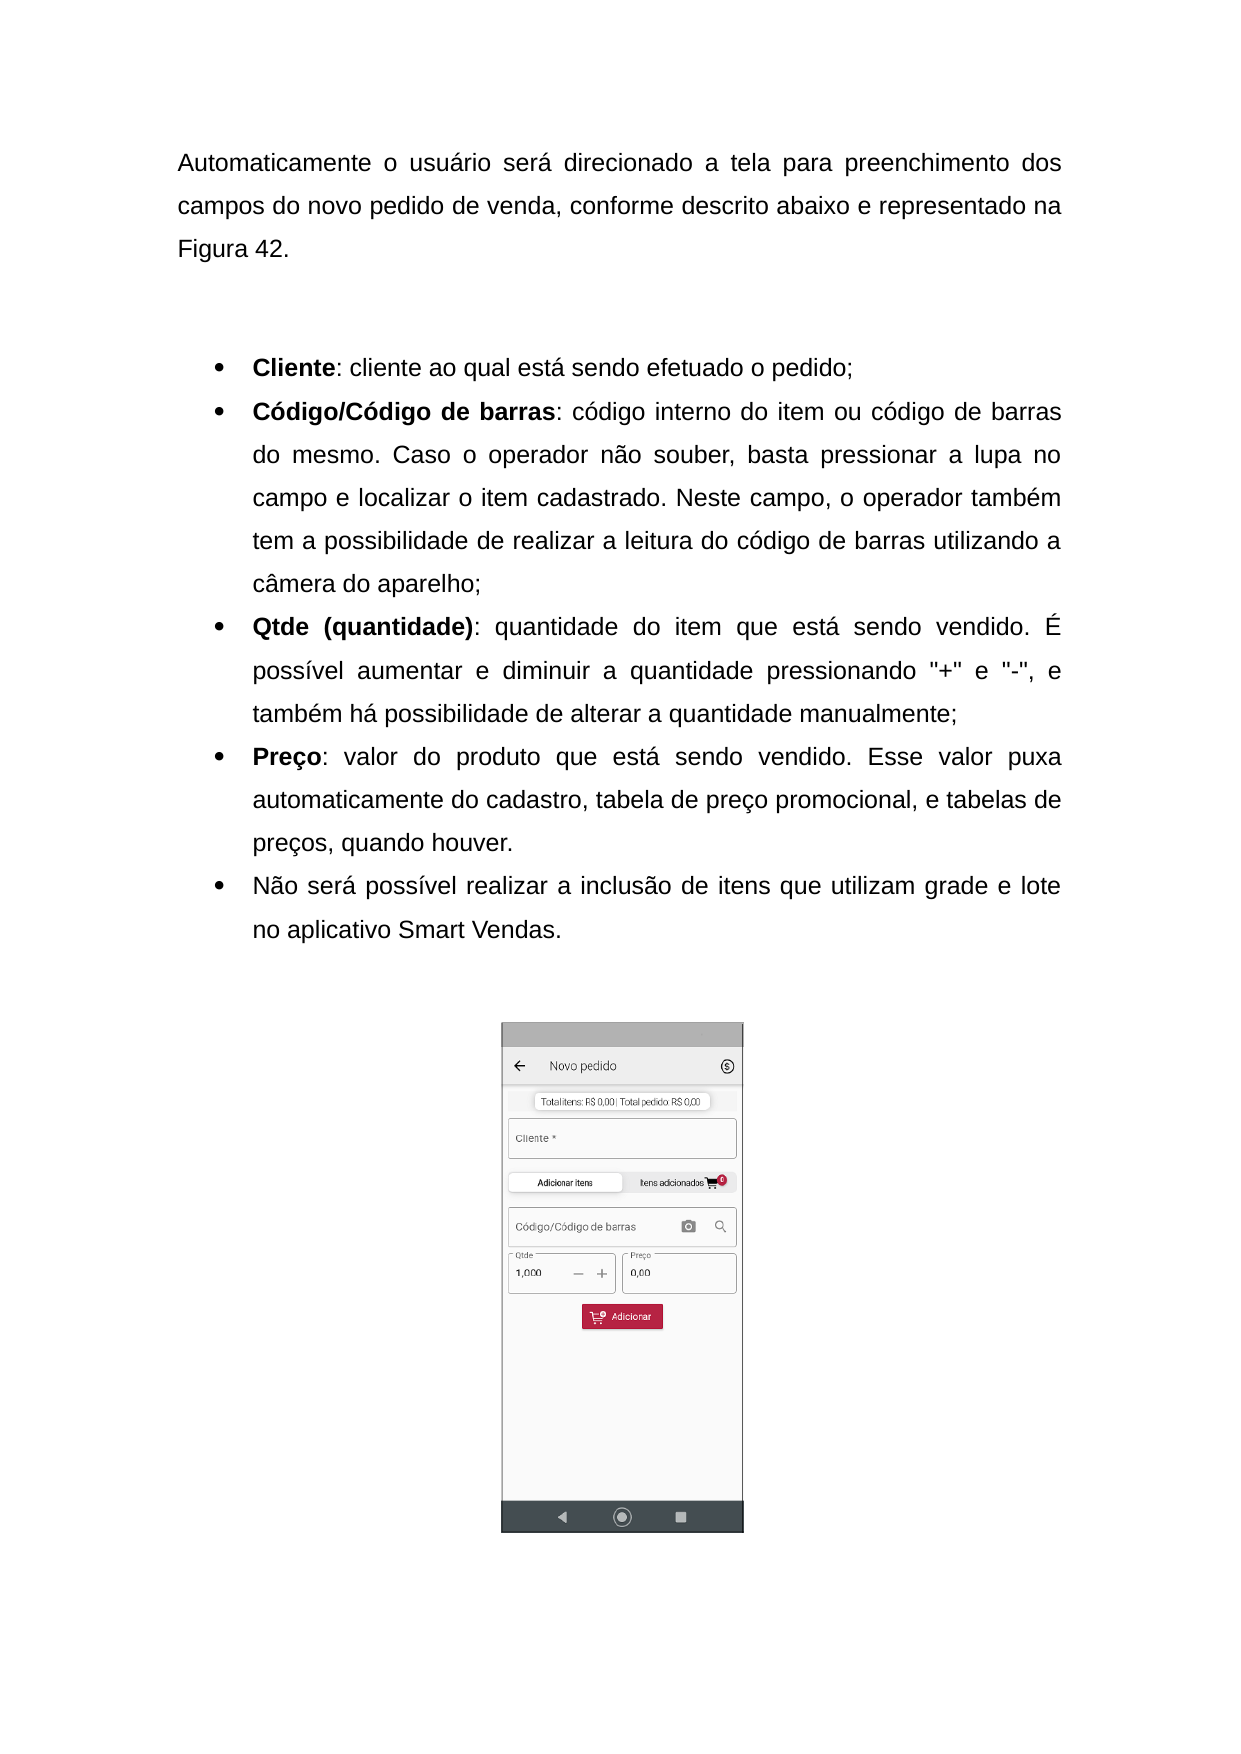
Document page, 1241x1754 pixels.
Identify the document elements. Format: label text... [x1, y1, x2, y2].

list Preço: valor do produto que está sendo vendido. Esse valor puxa automaticamente do cadastro, tabela de preço promocional, e tabelas de preços, quando houver. [215, 742, 1063, 857]
picture [491, 1017, 749, 1538]
list Código/Código de barras: código interno do item ou código de barras do mesmo. Caso o operador não souber, basta pressionar a lupa no campo e localizar o item cadastrado. Neste campo, o operador também tem a possibilidade de realizar a leitura do código de barras utilizando a câmera do aparelho; [215, 397, 1063, 598]
text Automaticamente o usuário será direcionado a tela para preenchimento dos campos do novo pedido de venda, conforme descrito abaixo e representado na Figura 42. [177, 148, 1063, 263]
list Não será possível realizar a inclusão de itens que utilizam grade e lote no aplicativo Smart Vendas. [215, 871, 1063, 943]
list Cliente: cliente ao qual está sendo efetuado o pedido; [215, 353, 1063, 382]
list Qtde (quantidade): quantidade do item que está sendo vendido. É possível aumentar e diminuir a quantidade pressionando "+" e "-", e também há possibilidade de alterar a quantidade manualmente; [215, 612, 1063, 727]
